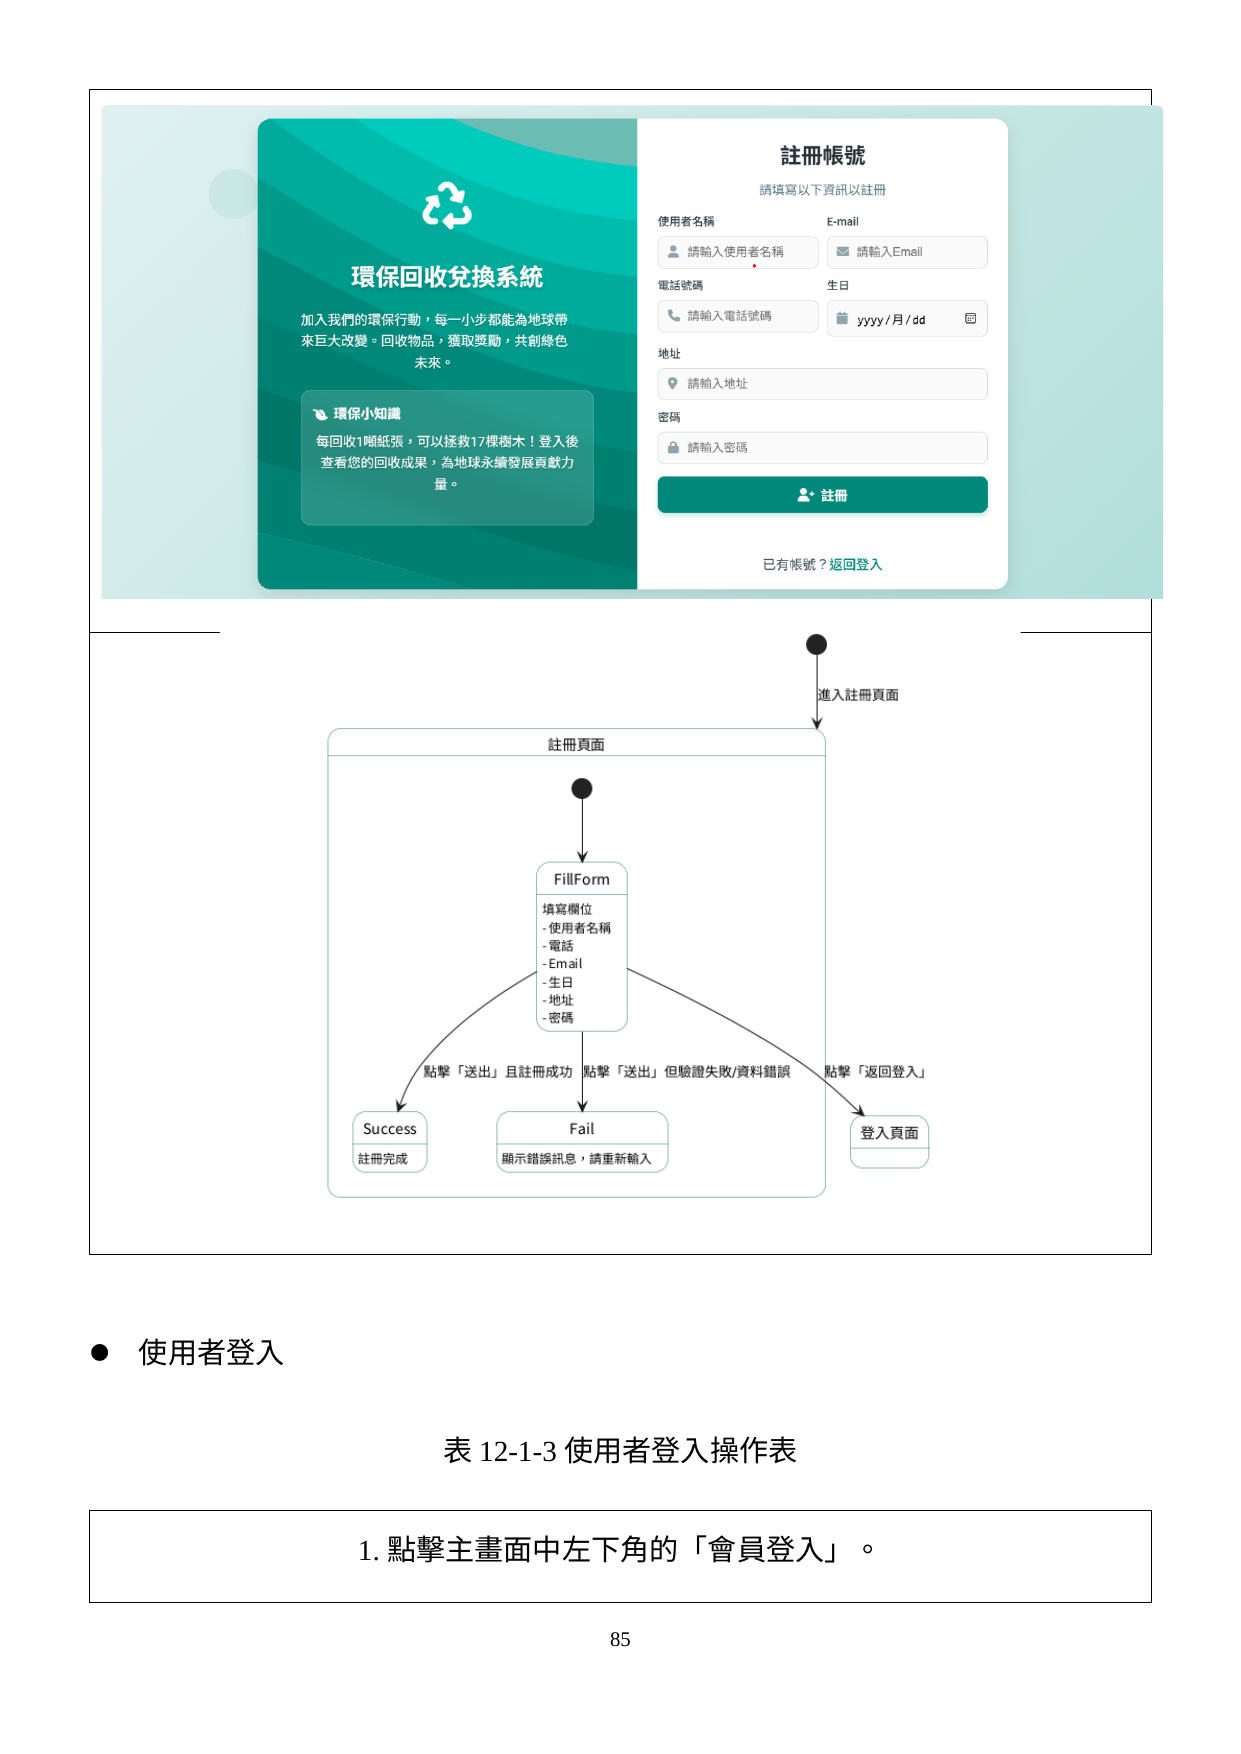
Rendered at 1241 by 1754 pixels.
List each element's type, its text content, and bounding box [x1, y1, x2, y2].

table_cell [90, 633, 1151, 1253]
picture [219, 632, 1021, 1227]
picture [100, 105, 1164, 599]
text 表 12-1-3 使用者登入操作表 [89, 1412, 1152, 1487]
list 使用者登入 [89, 1314, 1152, 1389]
table_header 1. 點擊主畫面中左下角的「會員登入」。 [90, 1511, 1151, 1602]
table_cell [90, 90, 1151, 632]
